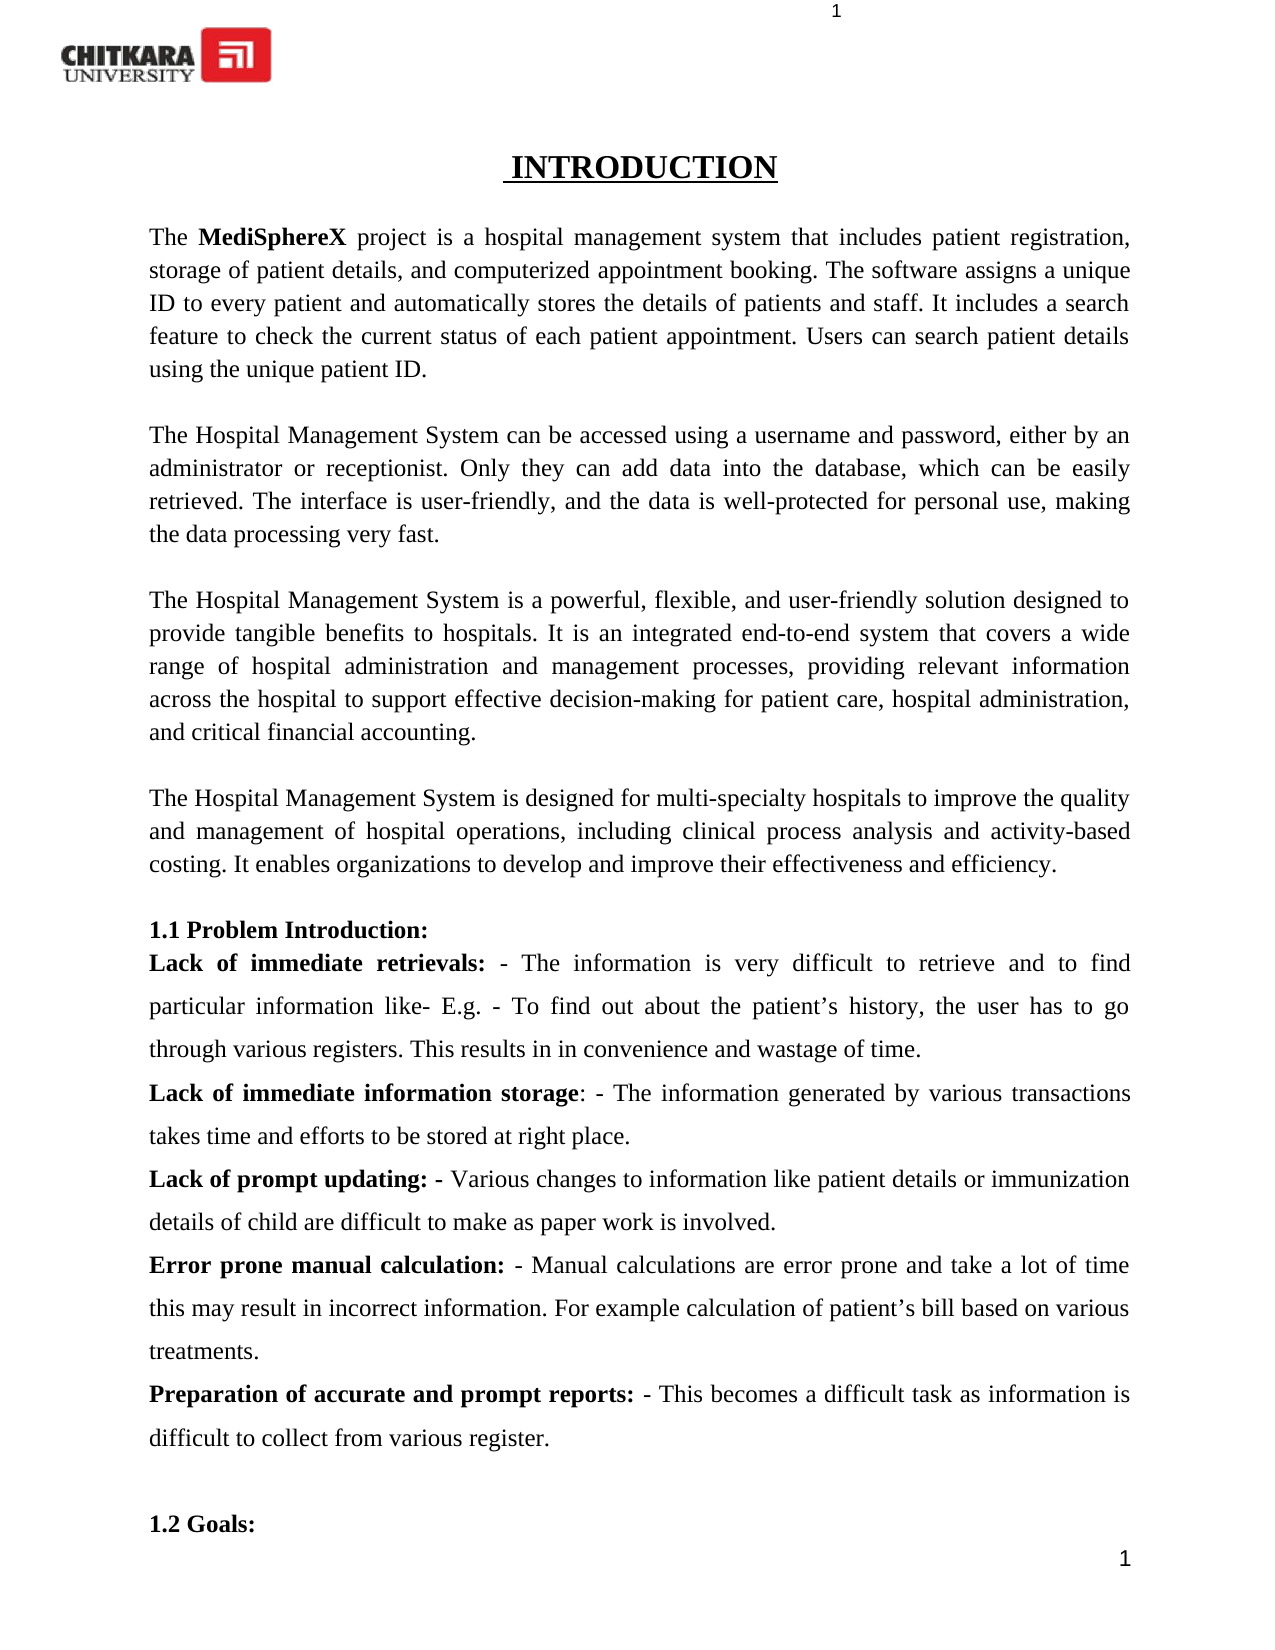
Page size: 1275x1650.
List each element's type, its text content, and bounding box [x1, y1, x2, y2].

text INTRODUCTION [149, 147, 1131, 186]
list 1.1 Problem Introduction: [149, 915, 1131, 944]
text The Hospital Management System is a powerful, flexible, and user-friendly solution designed to provide tangible benefits to hospitals. It is an integrated end-to-end system that covers a wide range of hospital administration and management processes, providing relevant information across the hospital to support effective decision-making for patient care, hospital administration, and critical financial accounting. [149, 585, 1131, 746]
list 1.2 Goals: [149, 1509, 1131, 1538]
list Lack of immediate retrievals: - The information is very difficult to retrieve and to find particular information like- E.g. - To find out about the patient’s history, the user has to go through various registers. This results in in convenience and wastage of time. [149, 948, 1131, 1063]
picture [38, 23, 289, 88]
list Lack of prompt updating: - Various changes to information like patient details or immunization details of child are difficult to make as paper work is involved. [149, 1164, 1131, 1236]
text The Hospital Management System can be accessed using a username and password, either by an administrator or receptionist. Only they can add data into the database, which can be easily retrieved. The interface is user-friendly, and the data is well-protected for personal use, making the data processing very fast. [149, 420, 1131, 548]
text The MediSphereX project is a hospital management system that includes patient registration, storage of patient details, and computerized appointment booking. The software assigns a unique ID to every patient and automatically stores the details of patients and staff. It includes a search feature to check the current status of each patient appointment. Users can search patient details using the unique patient ID. [149, 222, 1131, 383]
list Preparation of accurate and prompt reports: - This becomes a difficult task as information is difficult to collect from various register. [149, 1379, 1131, 1451]
text The Hospital Management System is designed for multi-specialty hospitals to improve the quality and management of hospital operations, including clinical process analysis and activity-based costing. It enables organizations to develop and improve their effectiveness and efficiency. [149, 783, 1131, 878]
list Error prone manual calculation: - Manual calculations are error prone and take a lot of time this may result in incorrect information. For example calculation of patient’s bill based on various treatments. [149, 1250, 1131, 1365]
list Lack of immediate information storage: - The information generated by various transactions takes time and efforts to be stored at right place. [149, 1078, 1131, 1149]
